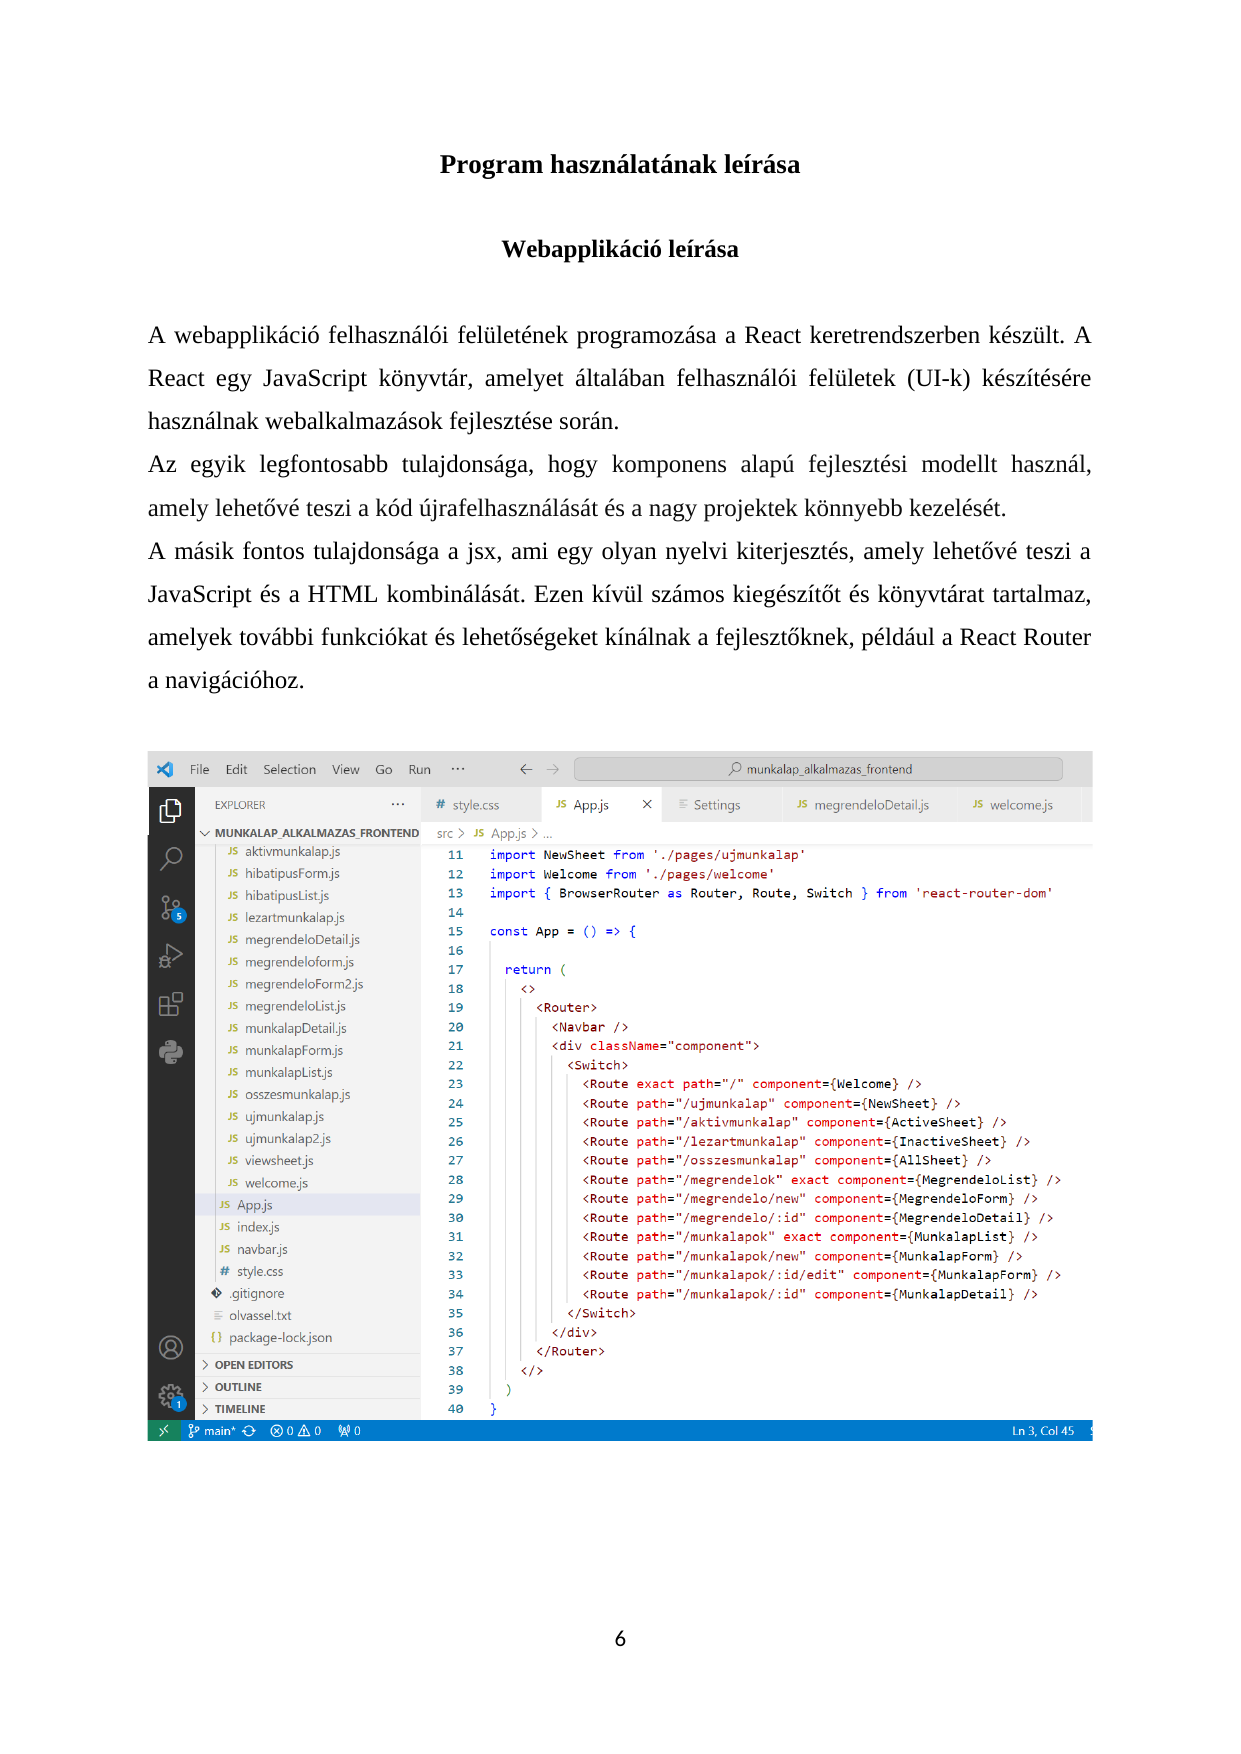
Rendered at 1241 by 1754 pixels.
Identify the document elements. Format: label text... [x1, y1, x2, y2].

subtitle Webapplikáció leírása [148, 234, 1092, 263]
text A másik fontos tulajdonsága a jsx, ami egy olyan nyelvi kiterjesztés, amely lehetővé teszi a JavaScript és a HTML kombinálását. Ezen kívül számos kiegészítőt és könyvtárat tartalmaz, amelyek további funkciókat és lehetőségeket kínálnak a fejlesztőknek, például a React Router a navigációhoz. [148, 536, 1092, 694]
subtitle Program használatának leírása [148, 148, 1092, 179]
text A webapplikáció felhasználói felületének programozása a React keretrendszerben készült. A React egy JavaScript könyvtár, amelyet általában felhasználói felületek (UI-k) készítésére használnak webalkalmazások fejlesztése során. [148, 320, 1092, 435]
text Az egyik legfontosabb tulajdonsága, hogy komponens alapú fejlesztési modellt használ, amely lehetővé teszi a kód újrafelhasználását és a nagy projektek könnyebb kezelését. [148, 449, 1092, 521]
picture [147, 751, 1093, 1441]
